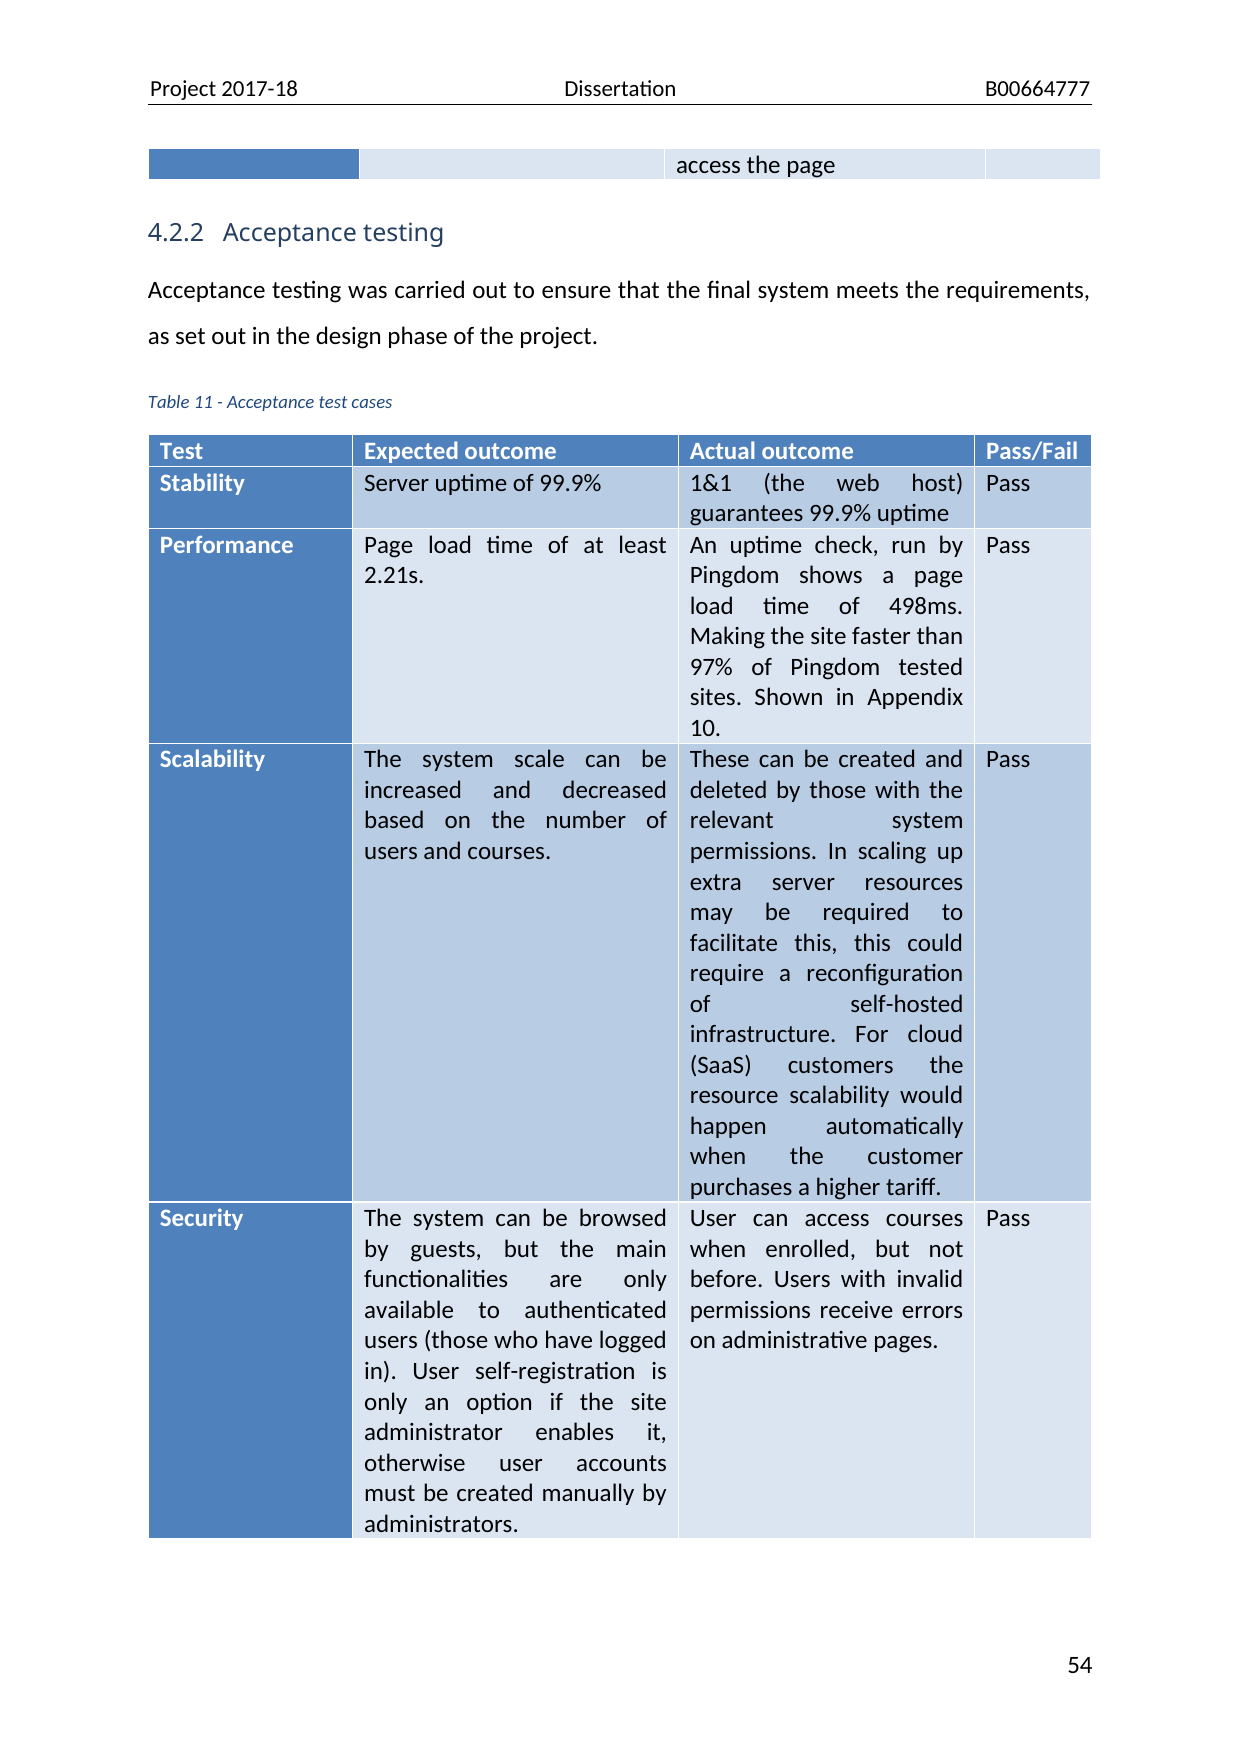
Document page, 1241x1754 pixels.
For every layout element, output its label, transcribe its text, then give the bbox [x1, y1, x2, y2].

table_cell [360, 149, 664, 179]
table_cell The system scale can be increased and decreased based on the number of users and courses. [353, 744, 678, 1201]
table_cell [149, 149, 359, 179]
table_cell 1&1 (the web host) guarantees 99.9% uptime [679, 467, 974, 528]
table_header Expected outcome [353, 435, 678, 466]
table_cell Page load time of at least 2.21s. [353, 529, 678, 743]
subtitle 4.2.2 Acceptance testing [148, 215, 1092, 249]
table_header Test [149, 435, 352, 466]
table_cell Security [149, 1203, 352, 1538]
text Acceptance testing was carried out to ensure that the final system meets the requirements, as set out in the design phase of the project. [148, 274, 1092, 350]
table_cell Pass [975, 1203, 1091, 1538]
table_cell Stability [149, 467, 352, 528]
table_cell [665, 149, 985, 179]
table_cell An uptime check, run by Pingdom shows a page load time of 498ms. Making the site faster than 97% of Pingdom tested sites. Shown in Appendix 10. [679, 529, 974, 743]
table_cell Scalability [149, 744, 352, 1201]
table_cell The system can be browsed by guests, but the main functionalities are only available to authenticated users (those who have logged in). User self-registration is only an option if the site administrator enables it, otherwise user accounts must be created manually by administrators. [353, 1203, 678, 1538]
table_cell Pass [986, 149, 1100, 179]
text Table 11 - Acceptance test cases [148, 391, 1092, 413]
table_cell These can be created and deleted by those with the relevant system permissions. In scaling up extra server resources may be required to facilitate this, this could require a reconfiguration of self-hosted infrastructure. For cloud (SaaS) customers the resource scalability would happen automatically when the customer purchases a higher tariff. [679, 744, 974, 1201]
table_cell Pass [975, 467, 1091, 528]
table_header Pass/Fail [975, 435, 1091, 466]
table_cell Pass [975, 529, 1091, 743]
table_cell User can access courses when enrolled, but not before. Users with invalid permissions receive errors on administrative pages. [679, 1203, 974, 1538]
table_cell Server uptime of 99.9% [353, 467, 678, 528]
table_cell Pass [975, 744, 1091, 1201]
table_header Actual outcome [679, 435, 974, 466]
table_cell Performance [149, 529, 352, 743]
